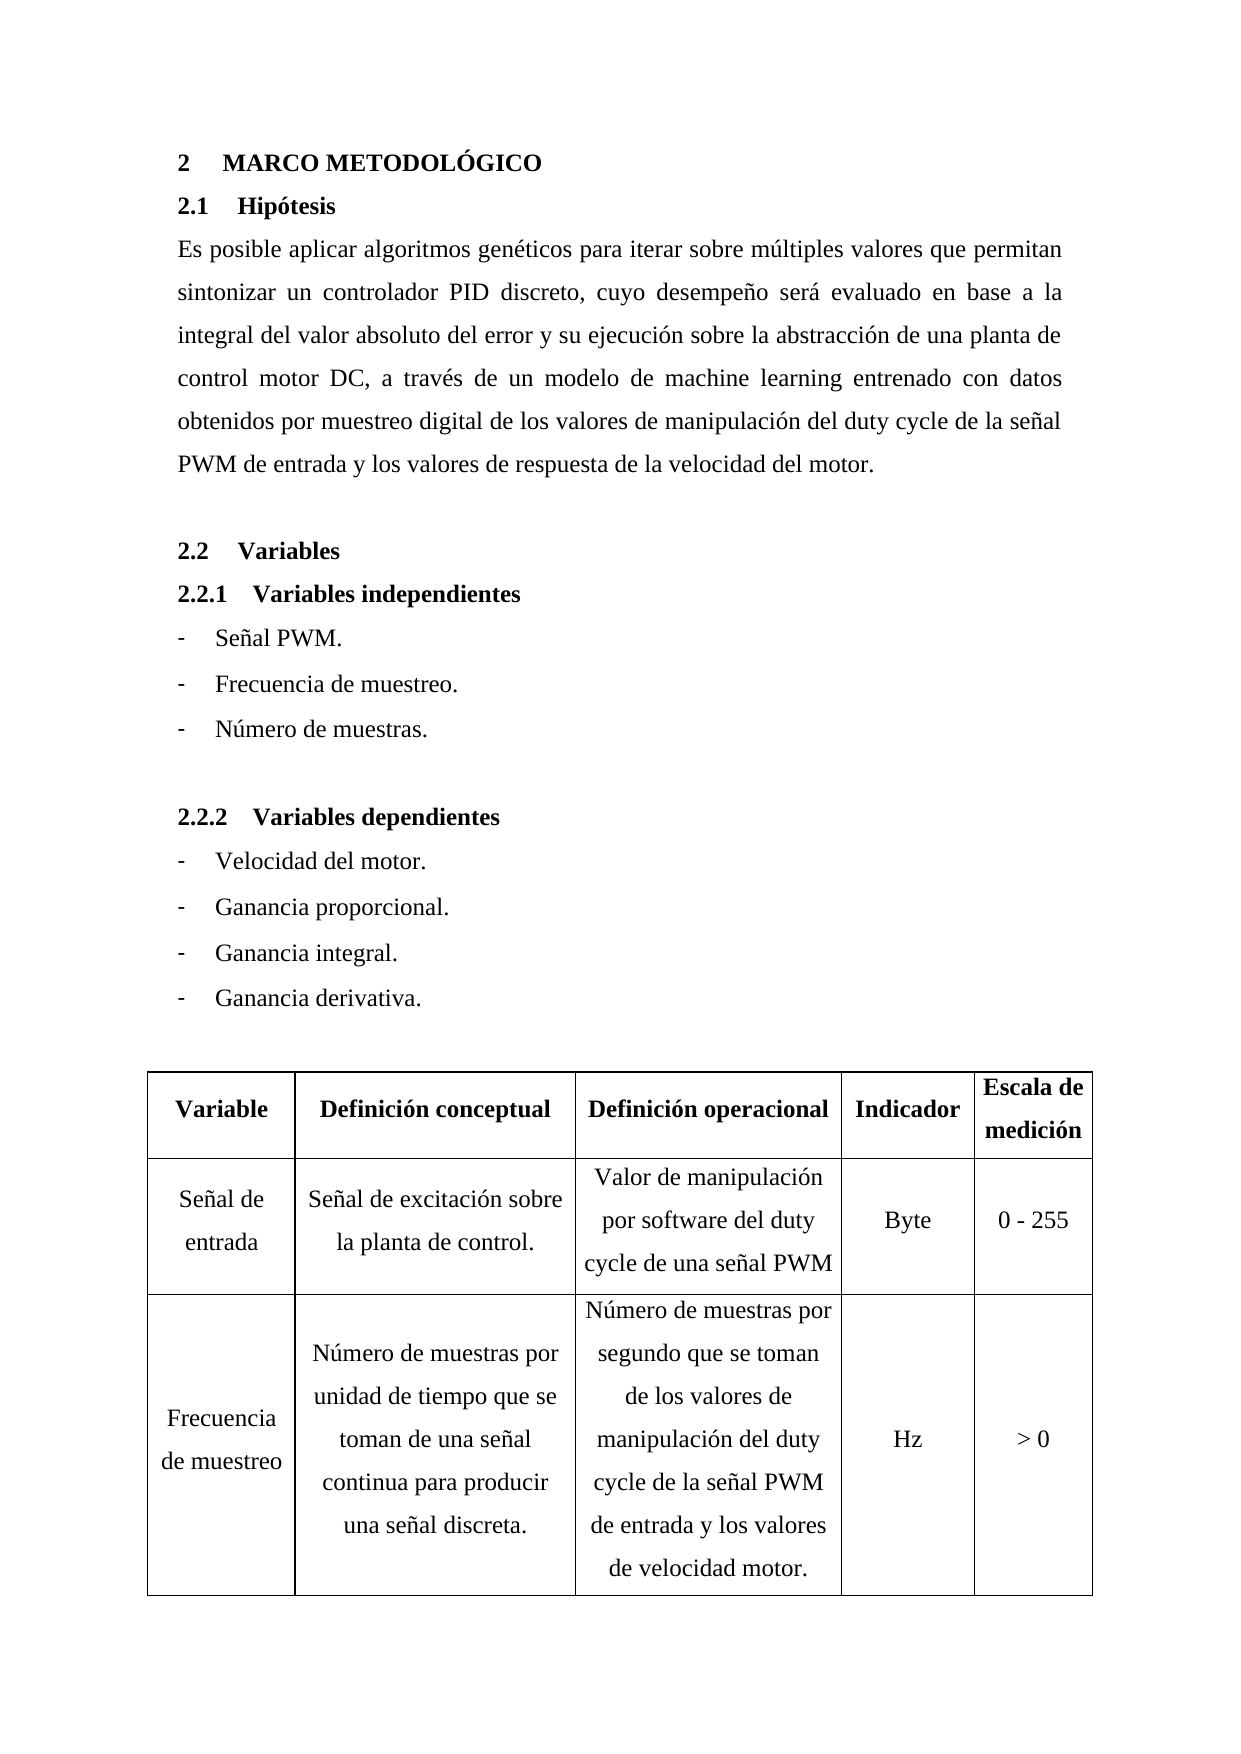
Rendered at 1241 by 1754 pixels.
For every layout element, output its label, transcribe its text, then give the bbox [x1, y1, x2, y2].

list Señal PWM. [177, 622, 1063, 652]
list Número de muestras. [177, 713, 1063, 744]
list Frecuencia de muestreo. [177, 668, 1063, 698]
text Es posible aplicar algoritmos genéticos para iterar sobre múltiples valores que permitan sintonizar un controlador PID discreto, cuyo desempeño será evaluado en base a la integral del valor absoluto del error y su ejecución sobre la abstracción de una planta de control motor DC, a través de un modelo de machine learning entrenado con datos obtenidos por muestreo digital de los valores de manipulación del duty cycle de la señal PWM de entrada y los valores de respuesta de la velocidad del motor. [177, 234, 1063, 478]
list Velocidad del motor. [177, 845, 1063, 876]
subtitle Variables dependientes [177, 802, 1063, 831]
table_header Indicador [842, 1073, 974, 1157]
table_cell Número de muestras por segundo que se toman de los valores de manipulación del duty cycle de la señal PWM de entrada y los valores de velocidad motor. [576, 1295, 841, 1595]
subtitle Variables independientes [177, 579, 1063, 608]
table_cell Señal de entrada [148, 1159, 294, 1294]
subtitle Variables [177, 536, 1063, 564]
table_cell > 0 [975, 1295, 1092, 1595]
list Ganancia integral. [177, 937, 1063, 967]
list Ganancia derivativa. [177, 983, 1063, 1013]
table_cell Señal de excitación sobre la planta de control. [296, 1159, 575, 1294]
table_cell Hz [842, 1295, 974, 1595]
list Ganancia proporcional. [177, 891, 1063, 922]
table_header Escala de medición [975, 1073, 1092, 1157]
table_cell Frecuencia de muestreo [148, 1295, 294, 1595]
subtitle MARCO METODOLÓGICO [177, 148, 1063, 176]
table_cell Número de muestras por unidad de tiempo que se toman de una señal continua para producir una señal discreta. [296, 1295, 575, 1595]
table_header Definición operacional [576, 1073, 841, 1157]
table_cell Byte [842, 1159, 974, 1294]
table_cell Valor de manipulación por software del duty cycle de una señal PWM [576, 1159, 841, 1294]
table_header Definición conceptual [296, 1073, 575, 1157]
table_cell 0 - 255 [975, 1159, 1092, 1294]
subtitle Hipótesis [177, 191, 1063, 219]
table_header Variable [148, 1073, 294, 1157]
